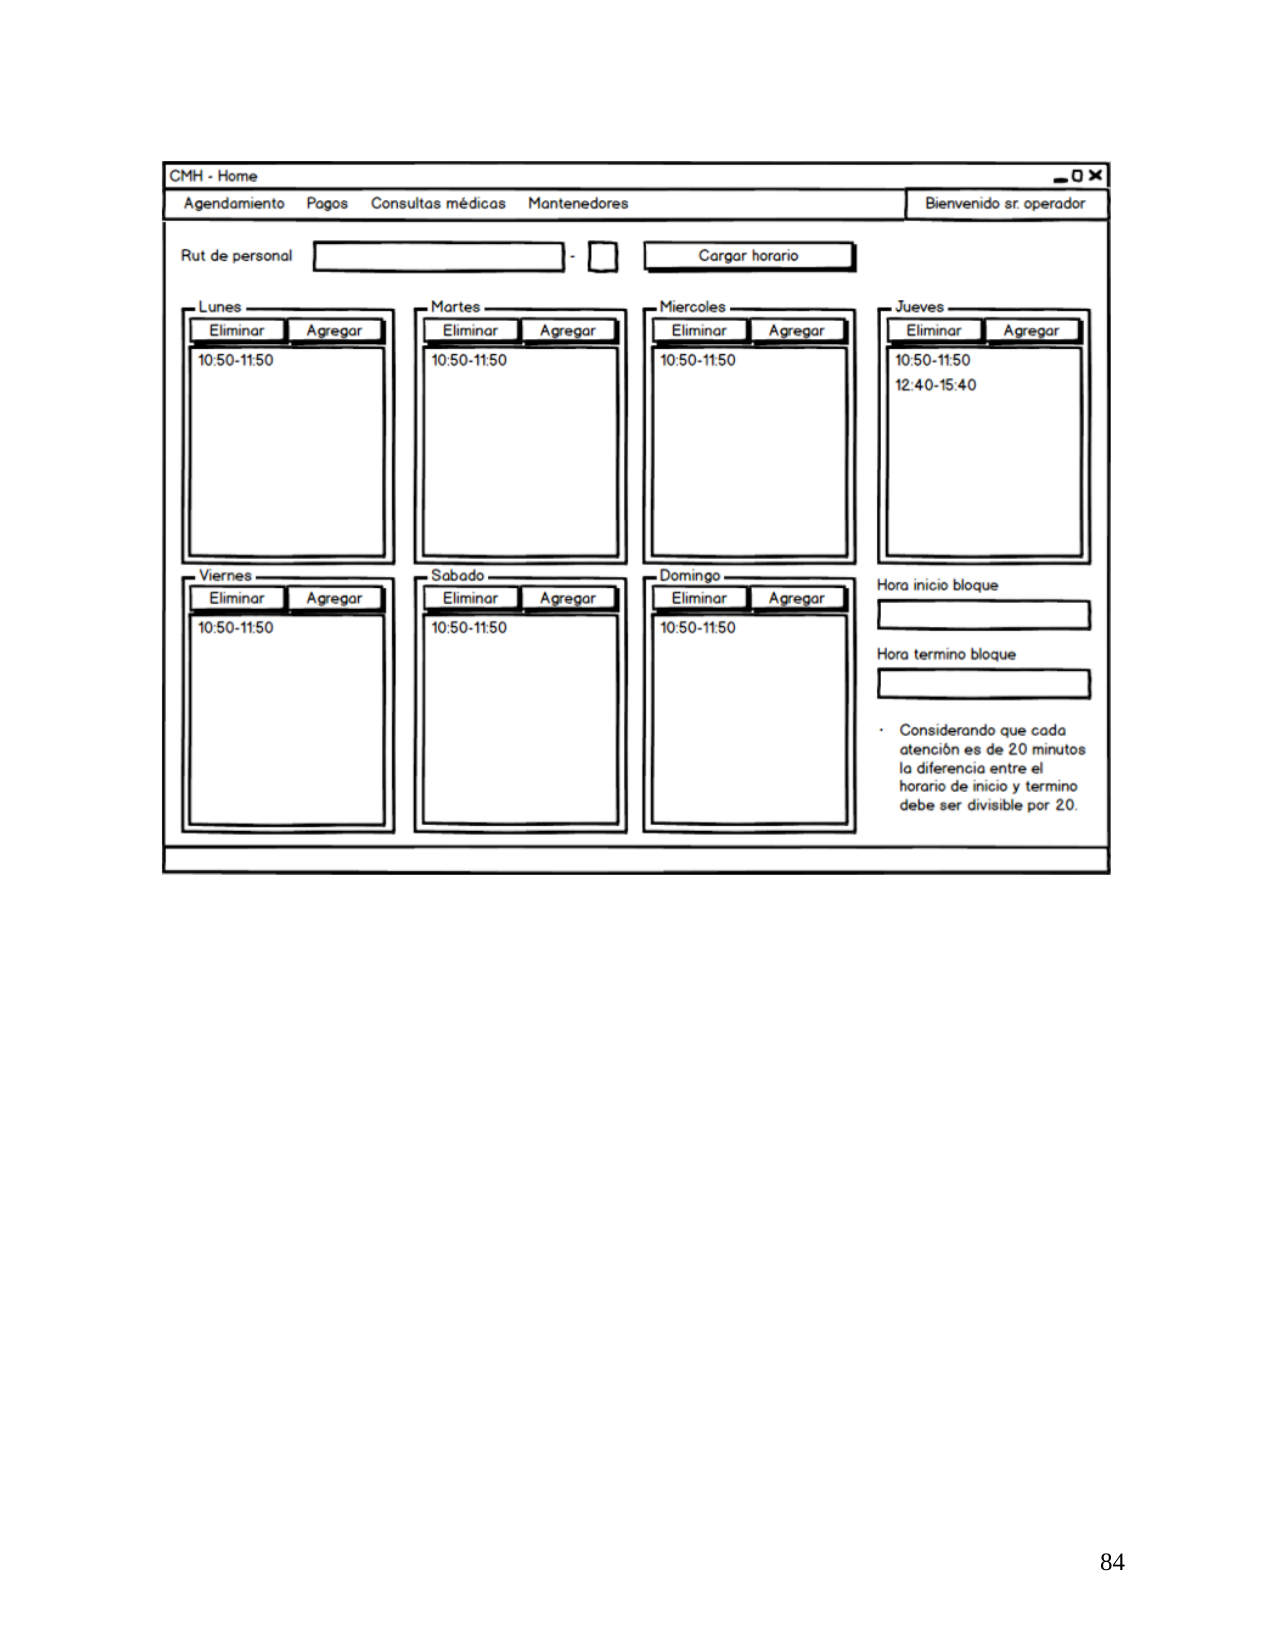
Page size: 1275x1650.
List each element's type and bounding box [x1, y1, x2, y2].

picture [150, 150, 1123, 903]
